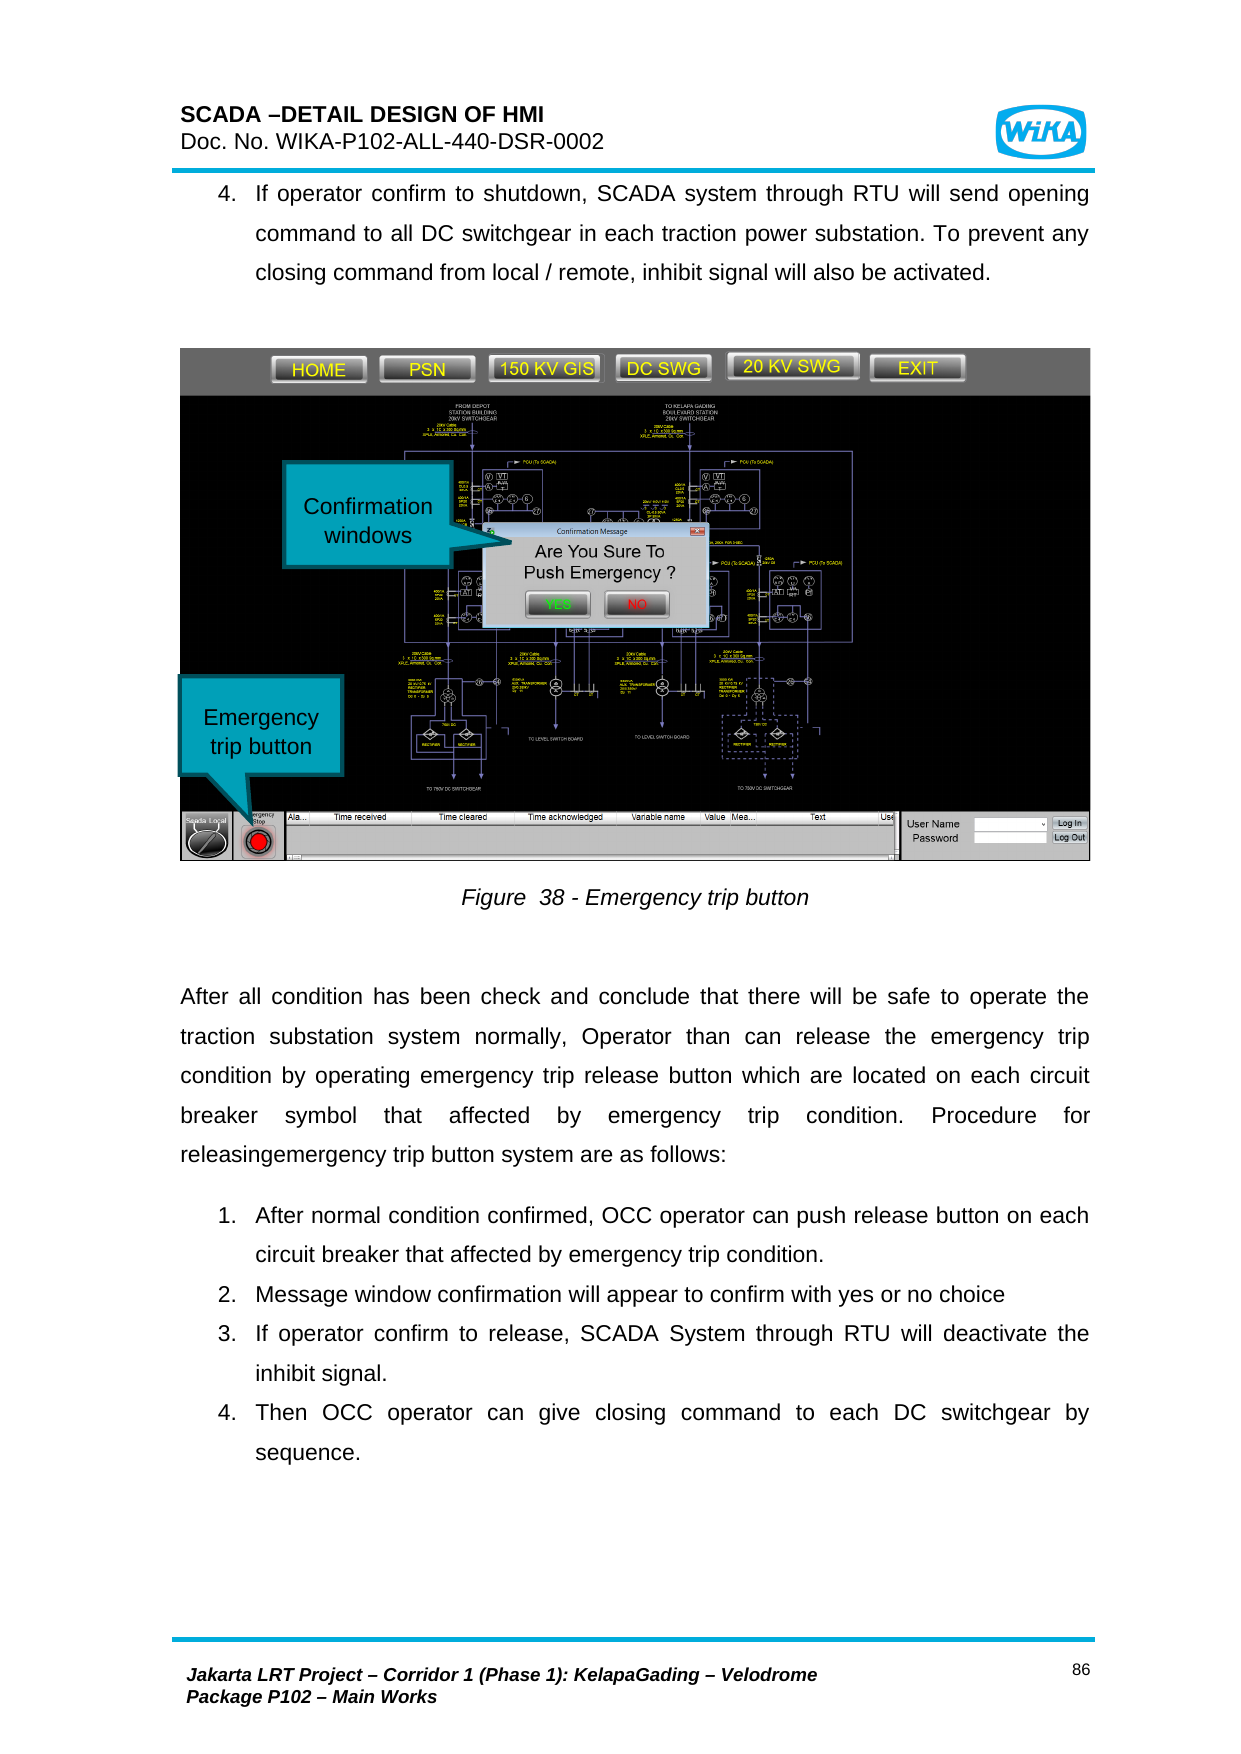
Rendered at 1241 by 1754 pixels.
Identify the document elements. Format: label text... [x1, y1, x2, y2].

picture [180, 348, 1091, 861]
list If operator confirm to shutdown, SCADA system through RTU will send opening command to all DC switchgear in each traction power substation. To prevent any closing command from local / remote, inhibit signal will also be activated. [218, 180, 1090, 286]
list If operator confirm to release, SCADA System through RTU will deactivate the inhibit signal. [218, 1320, 1090, 1386]
text After all condition has been check and conclude that there will be safe to operate the traction substation system normally, Operator than can release the emergency trip condition by operating emergency trip release button which are located on each circuit breaker symbol that affected by emergency trip condition. Procedure for releasingemergency trip button system are as follows: [180, 983, 1090, 1168]
text Figure 38 - Emergency trip button [180, 884, 1090, 911]
picture [992, 101, 1090, 164]
list Message window confirmation will appear to confirm with yes or no choice [218, 1281, 1090, 1307]
list Then OCC operator can give closing command to each DC switchgear by sequence. [218, 1399, 1090, 1465]
list After normal condition confirmed, OCC operator can push release button on each circuit breaker that affected by emergency trip condition. [218, 1202, 1090, 1267]
